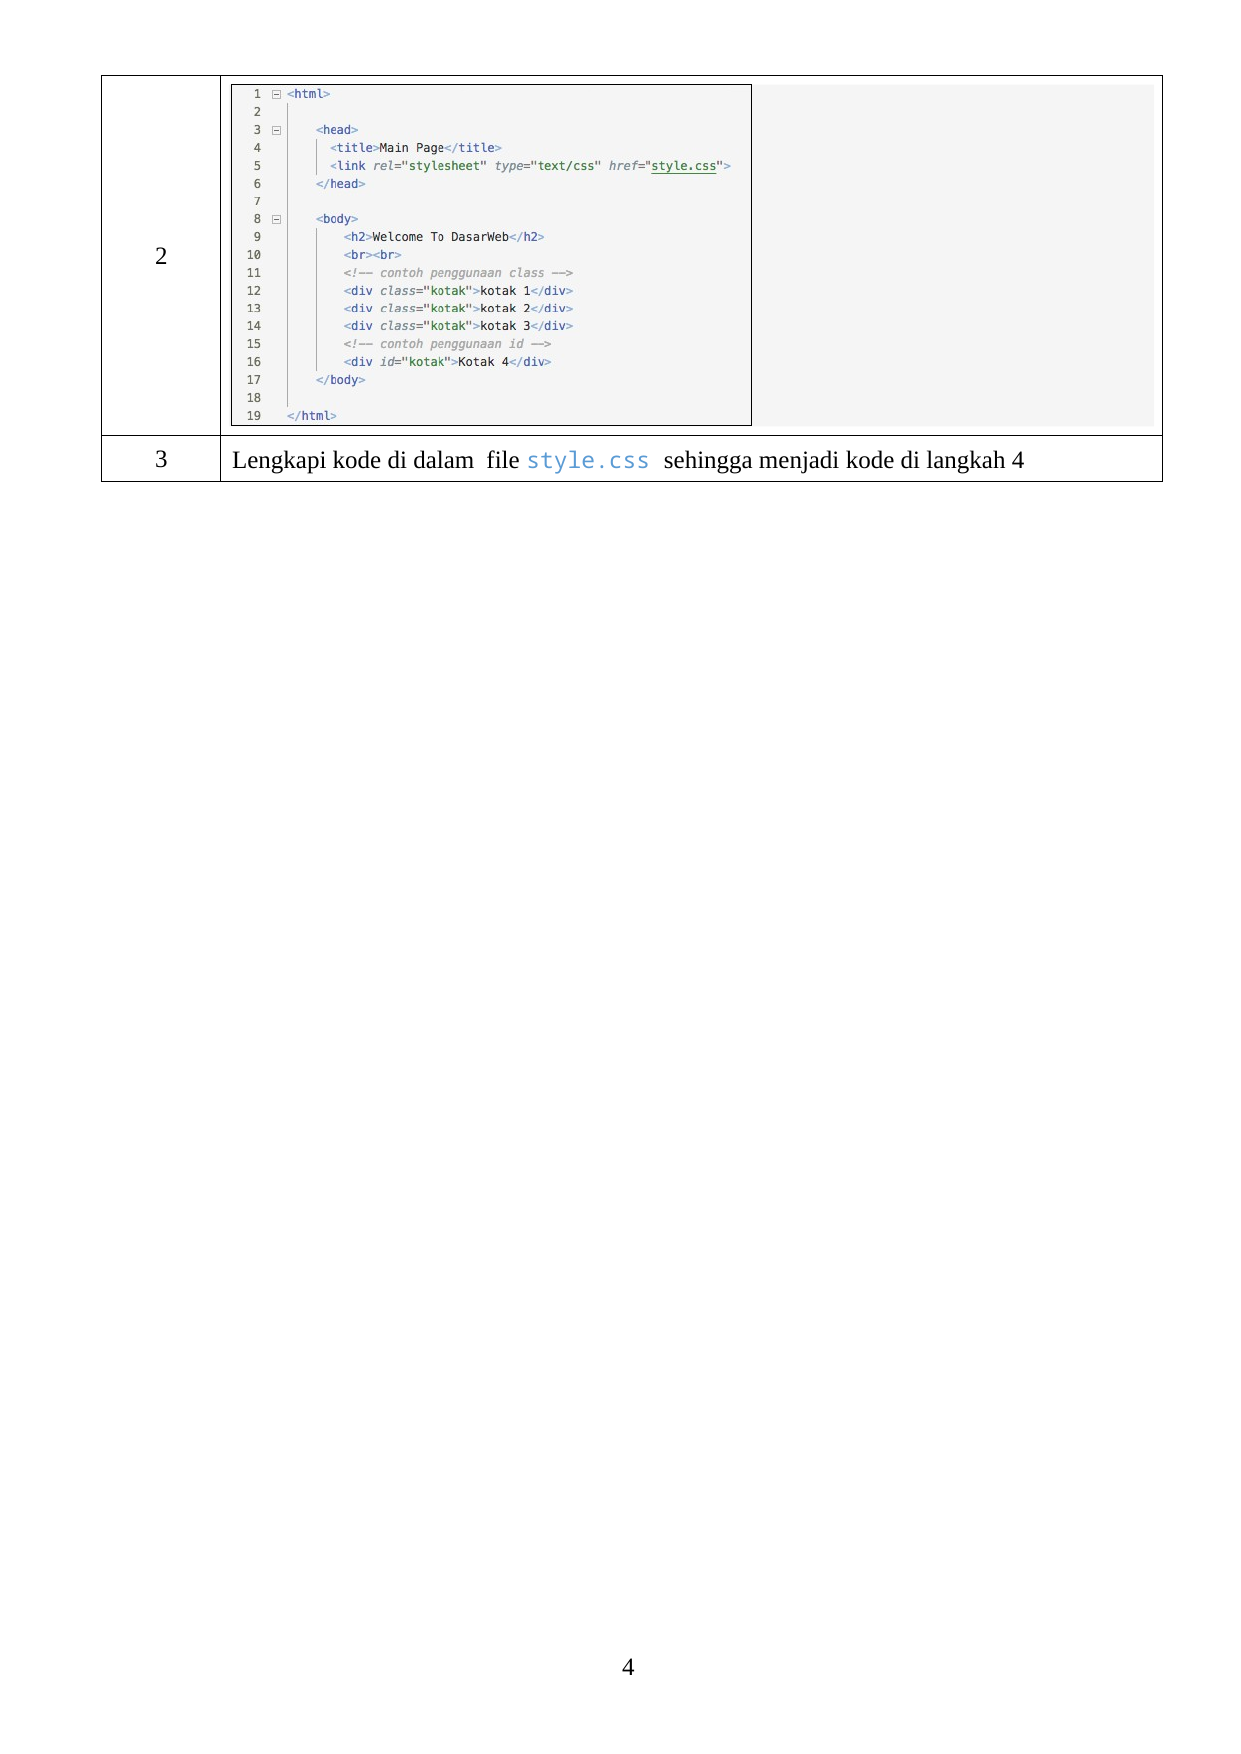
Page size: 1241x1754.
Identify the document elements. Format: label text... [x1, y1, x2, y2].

table_cell [221, 76, 1162, 434]
table_cell 3 [102, 436, 220, 481]
table_cell 2 [102, 76, 220, 434]
table_cell Lengkapi kode di dalam file style.css sehingga menjadi kode di langkah 4 [221, 436, 1162, 481]
